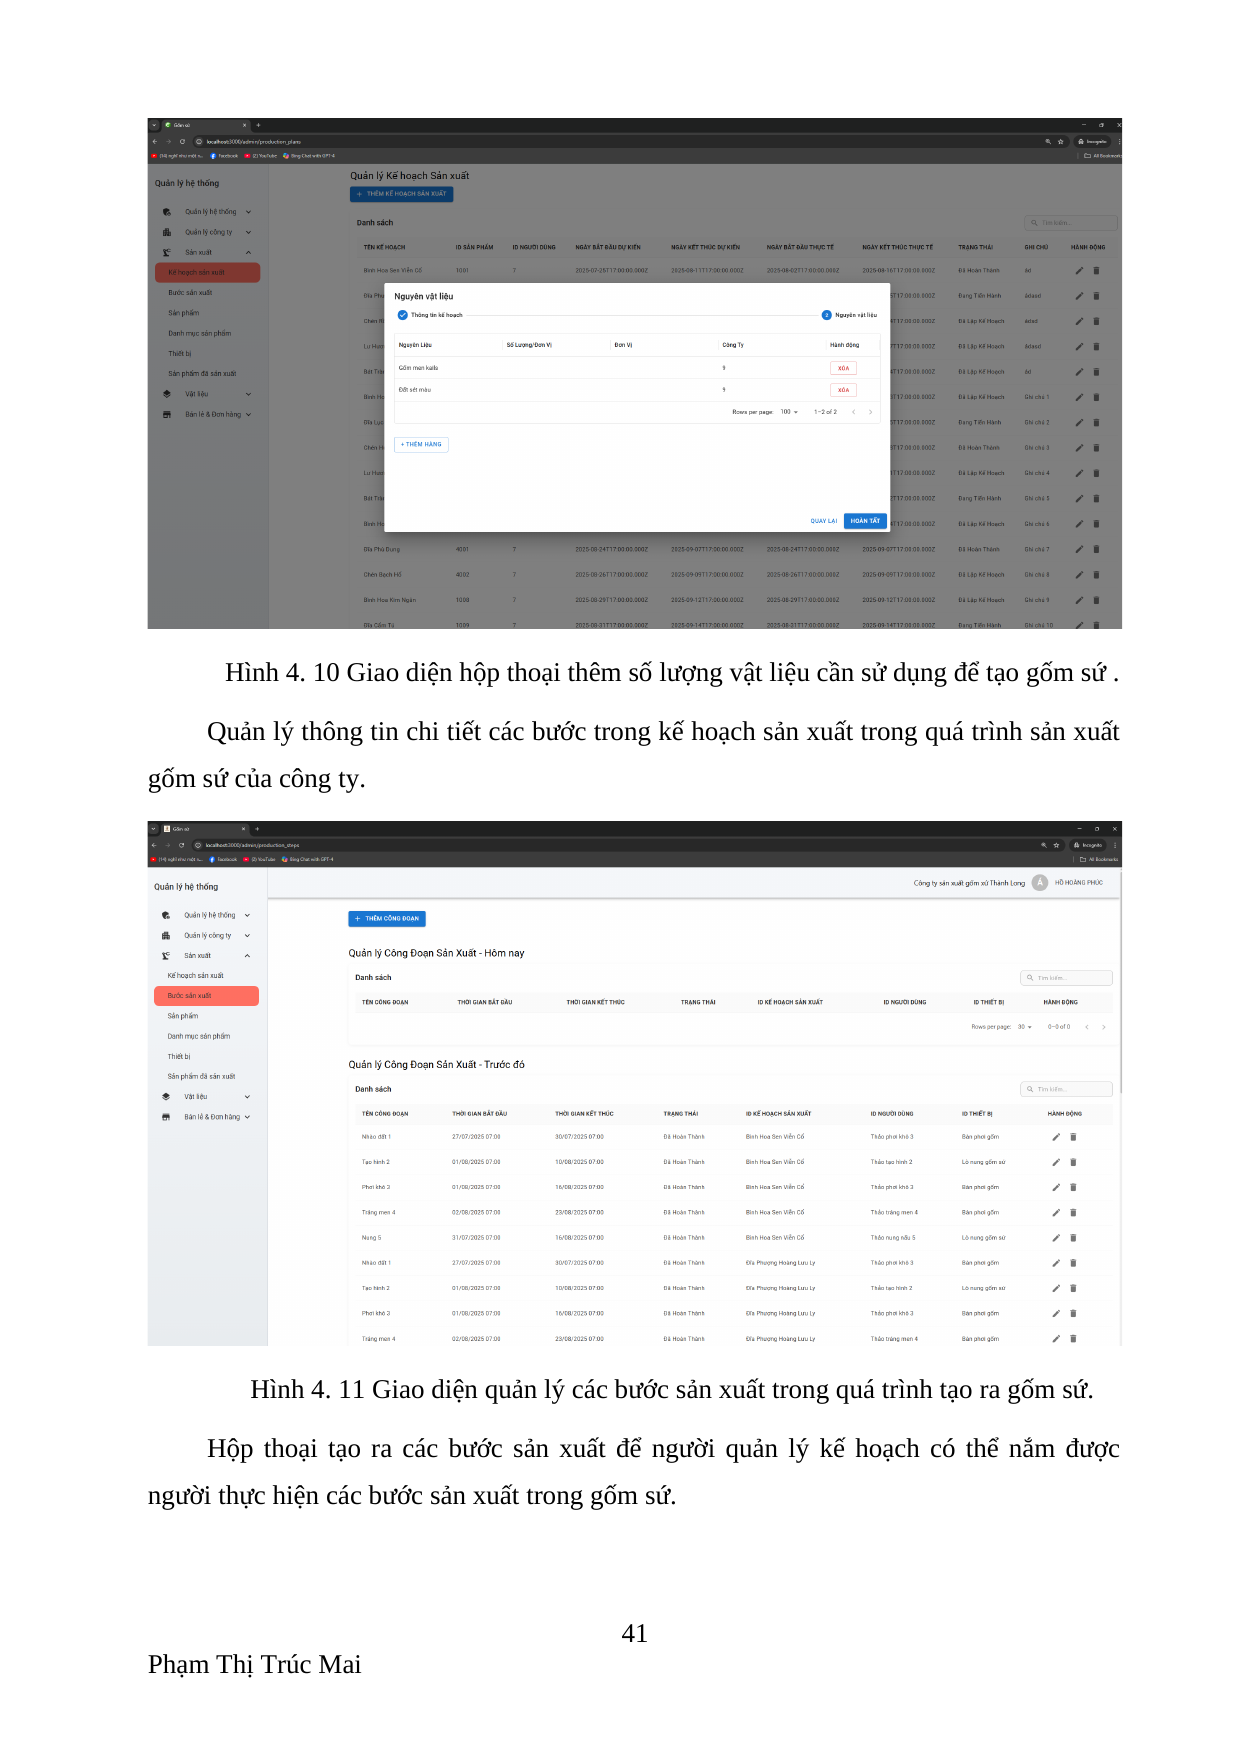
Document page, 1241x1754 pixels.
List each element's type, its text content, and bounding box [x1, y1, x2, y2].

text Hộp thoại tạo ra các bước sản xuất để người quản lý kế hoạch có thể nắm được người thực hiện các bước sản xuất trong gốm sứ. [148, 1432, 1122, 1510]
text Hình 4. 10 Giao diện hộp thoại thêm số lượng vật liệu cần sử dụng để tạo gốm sứ . [148, 656, 1122, 687]
picture [147, 118, 1123, 629]
text Quản lý thông tin chi tiết các bước trong kế hoạch sản xuất trong quá trình sản xuất gốm sứ của công ty. [148, 715, 1122, 793]
text Hình 4. 11 Giao diện quản lý các bước sản xuất trong quá trình tạo ra gốm sứ. [148, 1373, 1122, 1404]
picture [147, 821, 1123, 1346]
